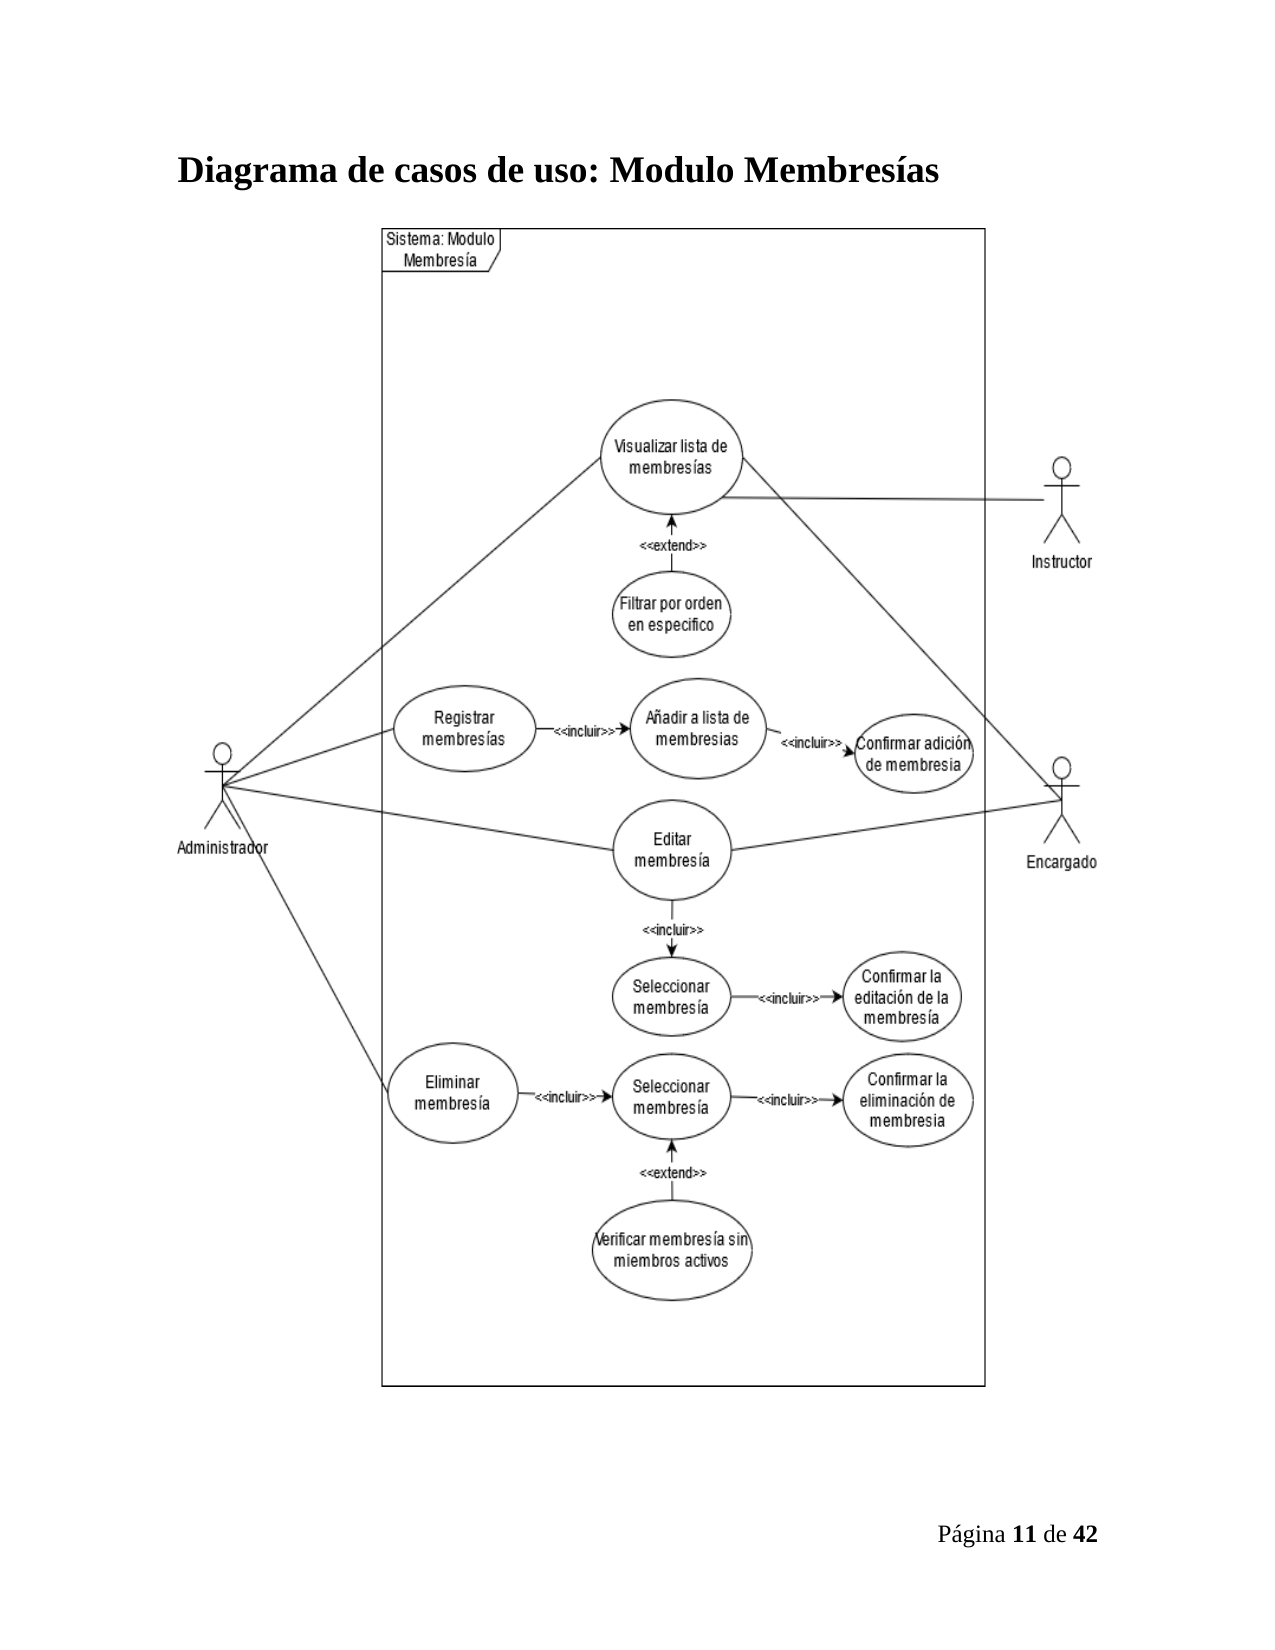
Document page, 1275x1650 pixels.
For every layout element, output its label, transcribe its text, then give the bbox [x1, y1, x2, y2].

subtitle Diagrama de casos de uso: Modulo Membresías [177, 148, 1098, 191]
picture [177, 228, 1098, 1387]
